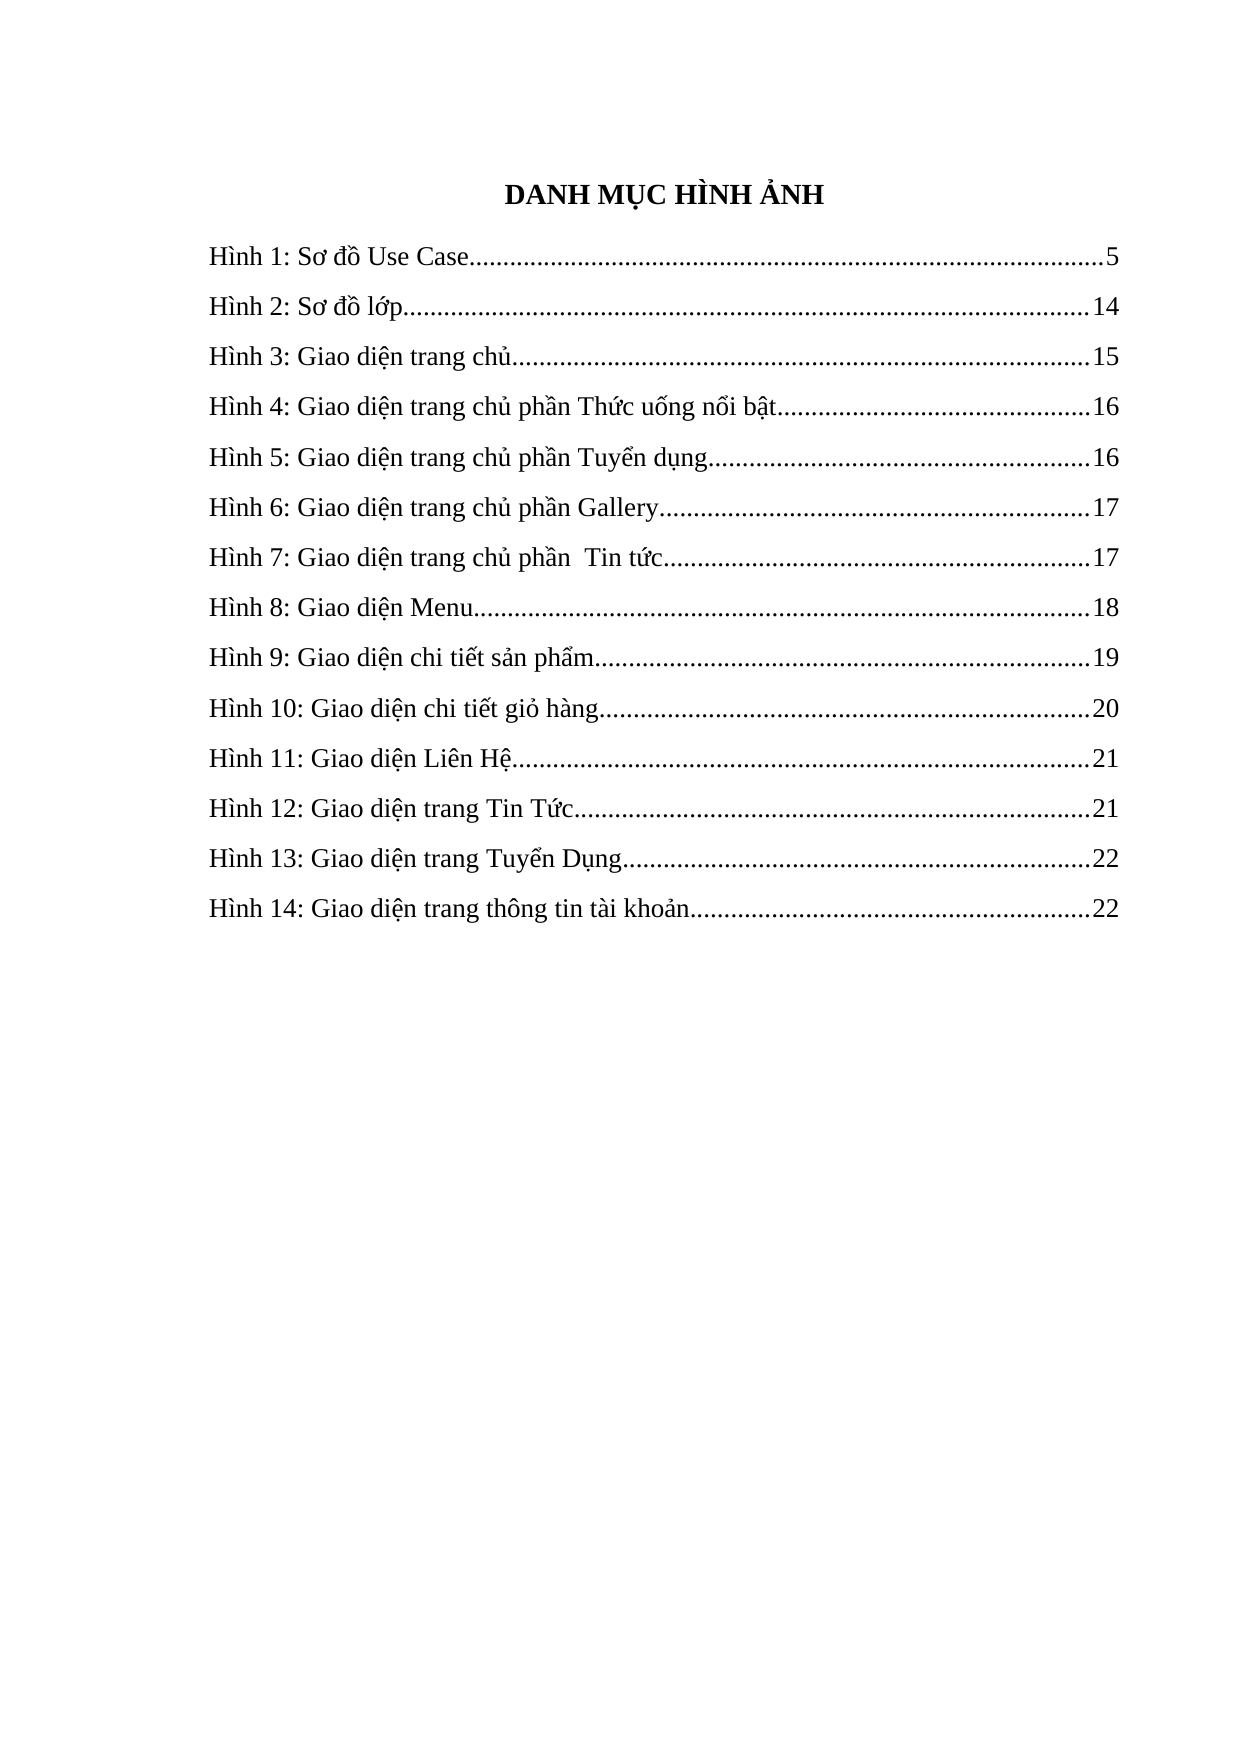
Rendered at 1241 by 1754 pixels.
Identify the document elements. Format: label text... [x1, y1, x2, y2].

text Hình 13: Giao diện trang Tuyển Dụng 22 [208, 842, 1120, 873]
text Hình 12: Giao diện trang Tin Tức 21 [208, 792, 1120, 823]
text Hình 6: Giao diện trang chủ phần Gallery 17 [208, 491, 1120, 522]
title danh mục hình ảnh [208, 177, 1120, 211]
text Hình 3: Giao diện trang chủ 15 [208, 340, 1120, 371]
text Hình 11: Giao diện Liên Hệ 21 [208, 742, 1120, 773]
text Hình 9: Giao diện chi tiết sản phẩm 19 [208, 641, 1120, 673]
text Hình 7: Giao diện trang chủ phần Tin tức 17 [208, 541, 1120, 572]
text Hình 4: Giao diện trang chủ phần Thức uống nổi bật 16 [208, 390, 1120, 422]
text Hình 8: Giao diện Menu 18 [208, 591, 1120, 622]
text Hình 5: Giao diện trang chủ phần Tuyển dụng 16 [208, 441, 1120, 472]
text Hình 1: Sơ đồ Use Case 5 [208, 240, 1120, 271]
text Hình 10: Giao diện chi tiết giỏ hàng 20 [208, 692, 1120, 723]
text Hình 14: Giao diện trang thông tin tài khoản 22 [208, 892, 1120, 924]
text Hình 2: Sơ đồ lớp 14 [208, 290, 1120, 321]
